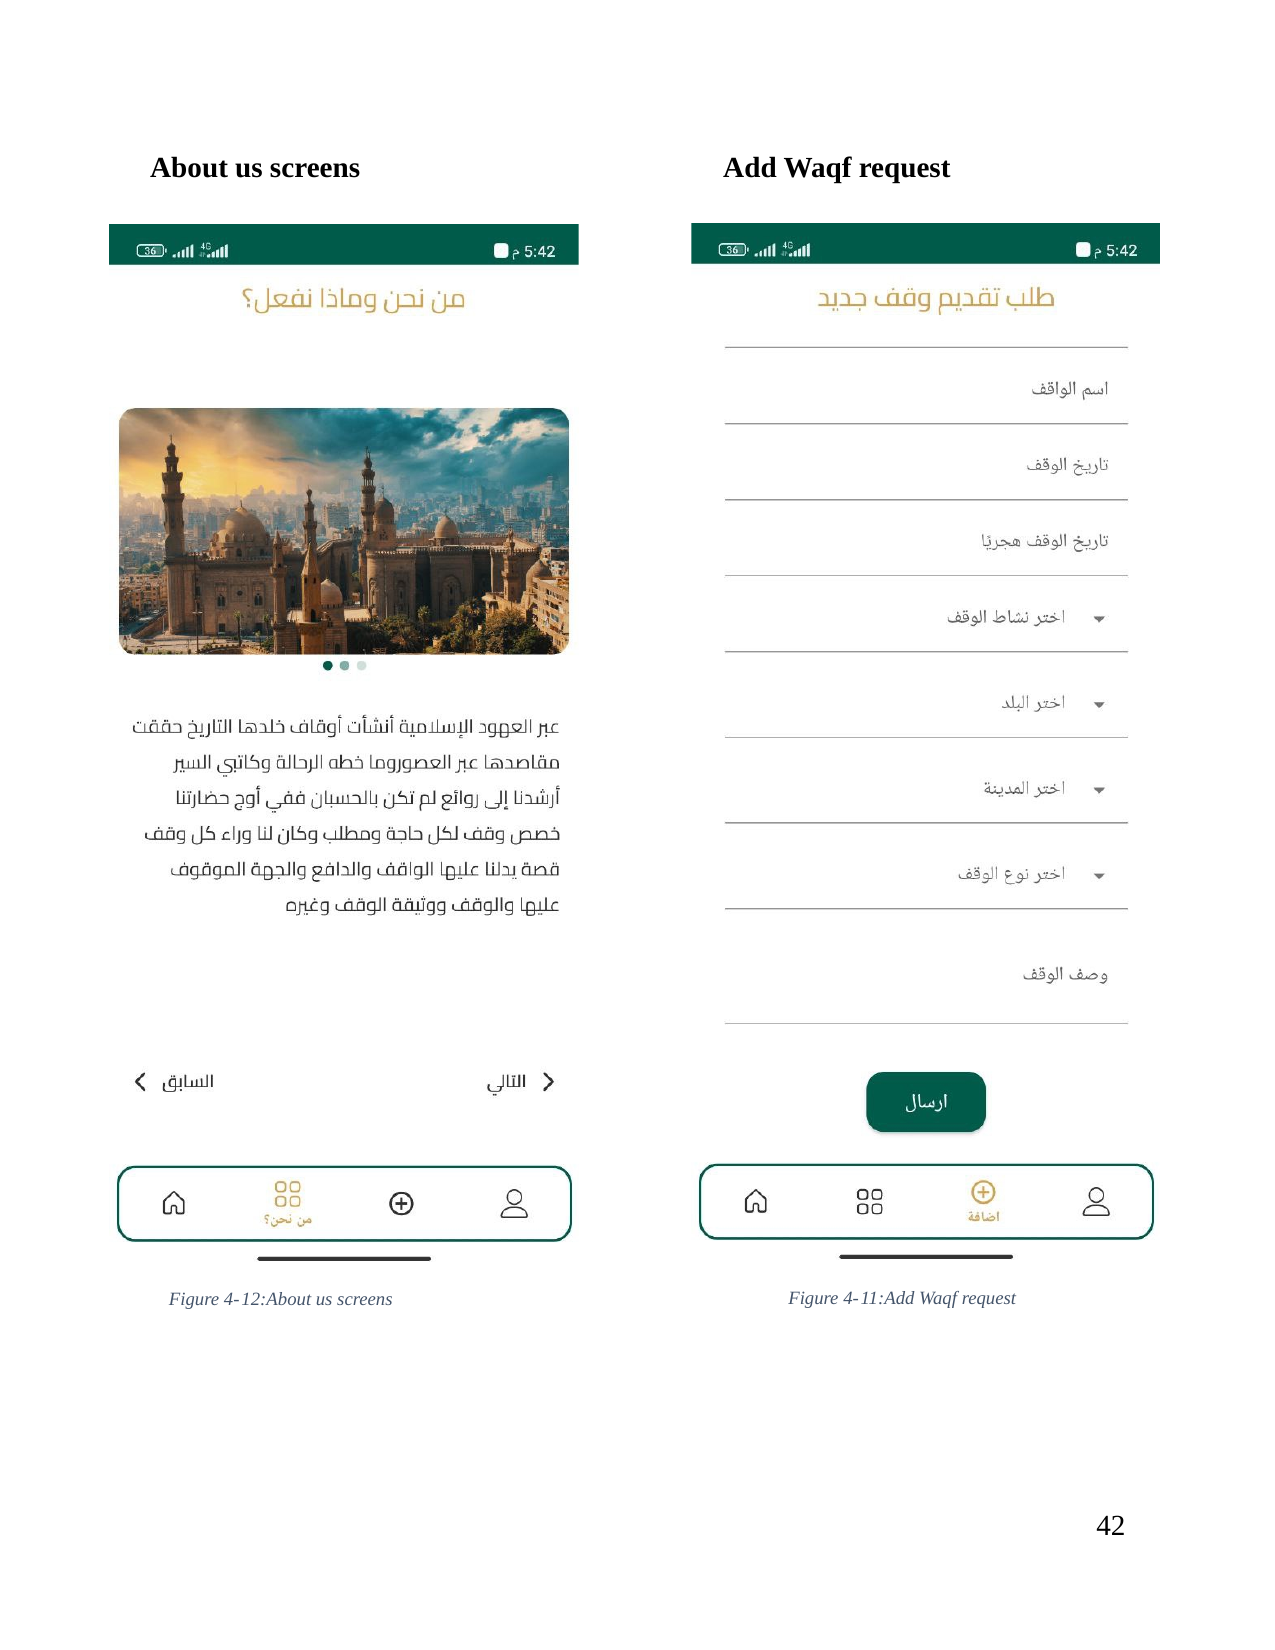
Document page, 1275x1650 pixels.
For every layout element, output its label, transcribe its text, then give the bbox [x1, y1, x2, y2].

picture [109, 224, 579, 1268]
picture [691, 223, 1160, 1266]
text About us screens Add Waqf request [150, 150, 1125, 183]
